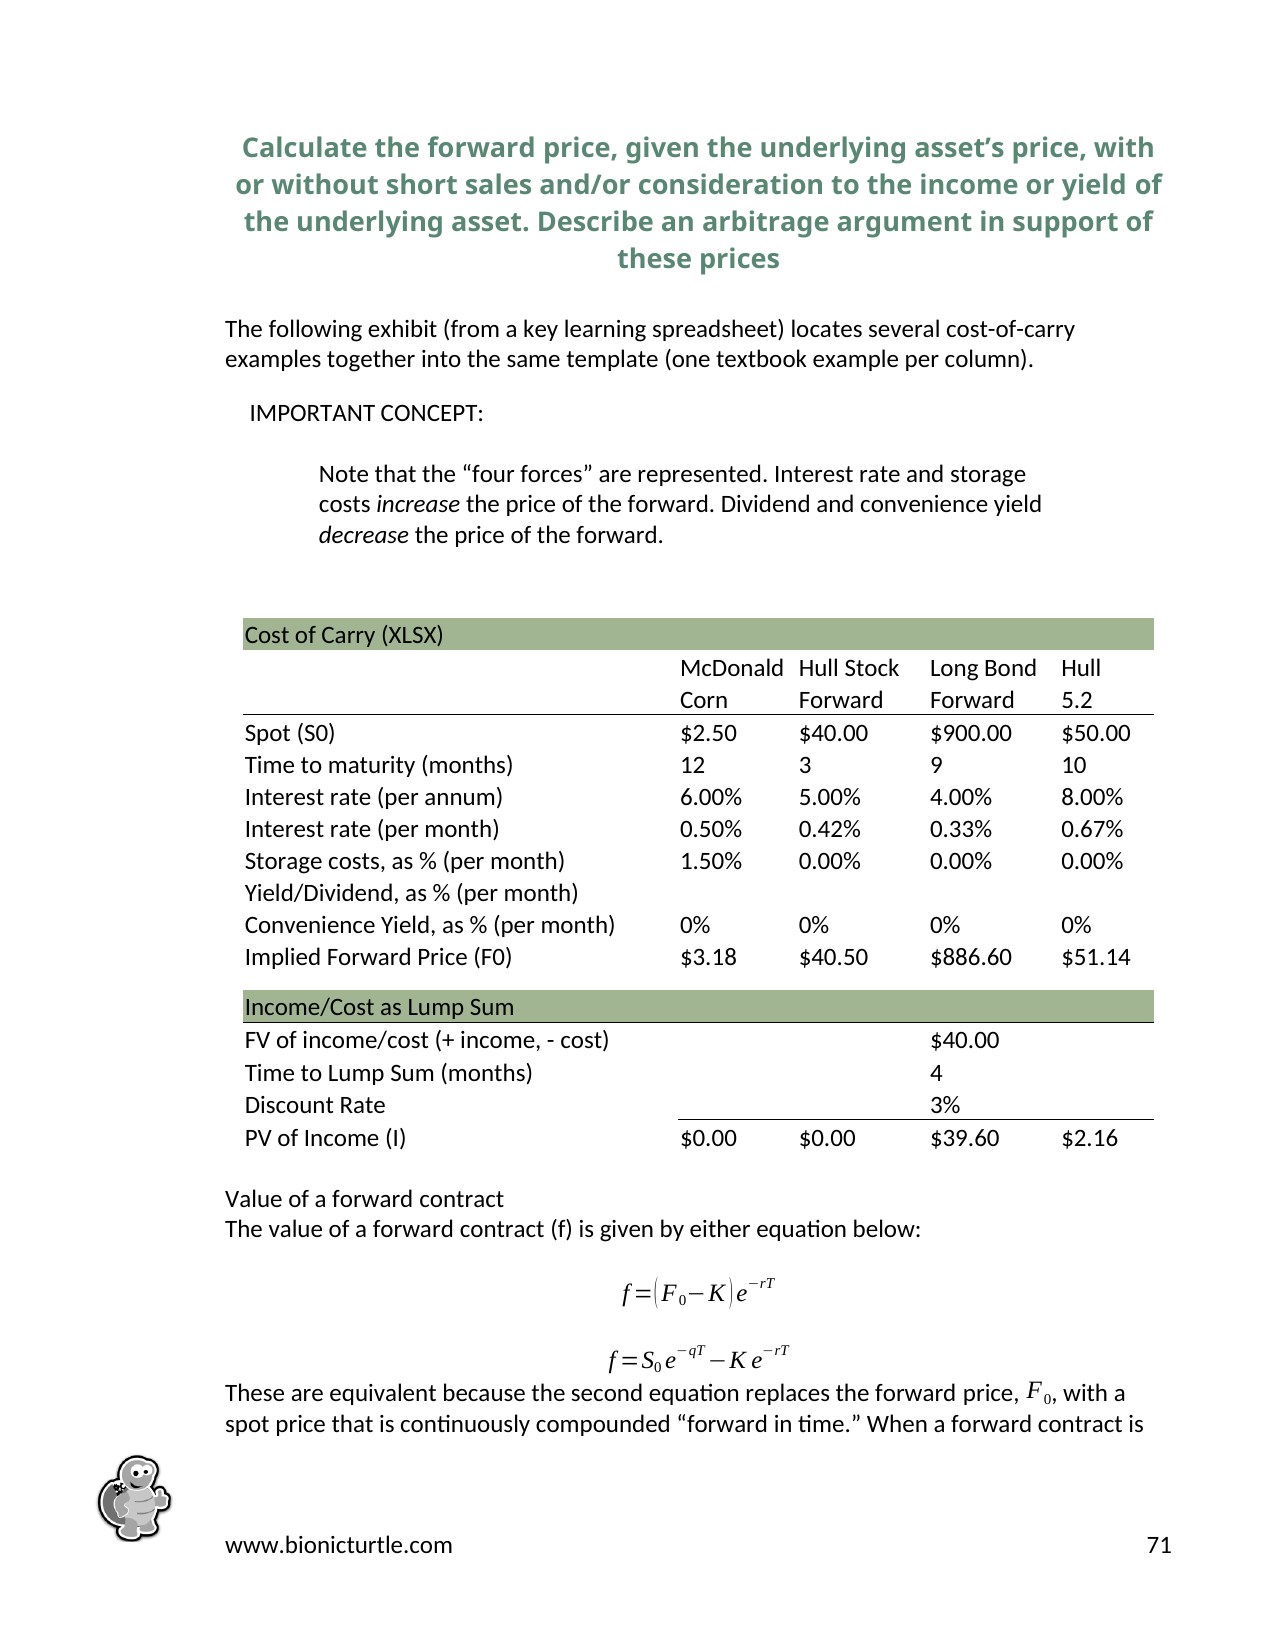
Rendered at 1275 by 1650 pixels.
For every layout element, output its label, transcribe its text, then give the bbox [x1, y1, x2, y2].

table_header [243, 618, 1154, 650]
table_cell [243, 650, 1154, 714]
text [225, 1376, 1172, 1438]
text The value of a forward contract (f) is given by either equation below: [225, 1213, 1172, 1274]
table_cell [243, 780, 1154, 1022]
text The following exhibit (from a key learning spreadsheet) locates several cost-of-carry examples together into the same template (one textbook example per column). [225, 313, 1172, 374]
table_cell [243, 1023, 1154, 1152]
subtitle Calculate the forward price, given the underlying asset’s price, with or without short sales and/or consideration to the income or yield of the underlying asset. Describe an arbitrage argument in support of these prices [225, 128, 1172, 313]
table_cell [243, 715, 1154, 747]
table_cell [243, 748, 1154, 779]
text Value of a forward contract [225, 1183, 1172, 1213]
